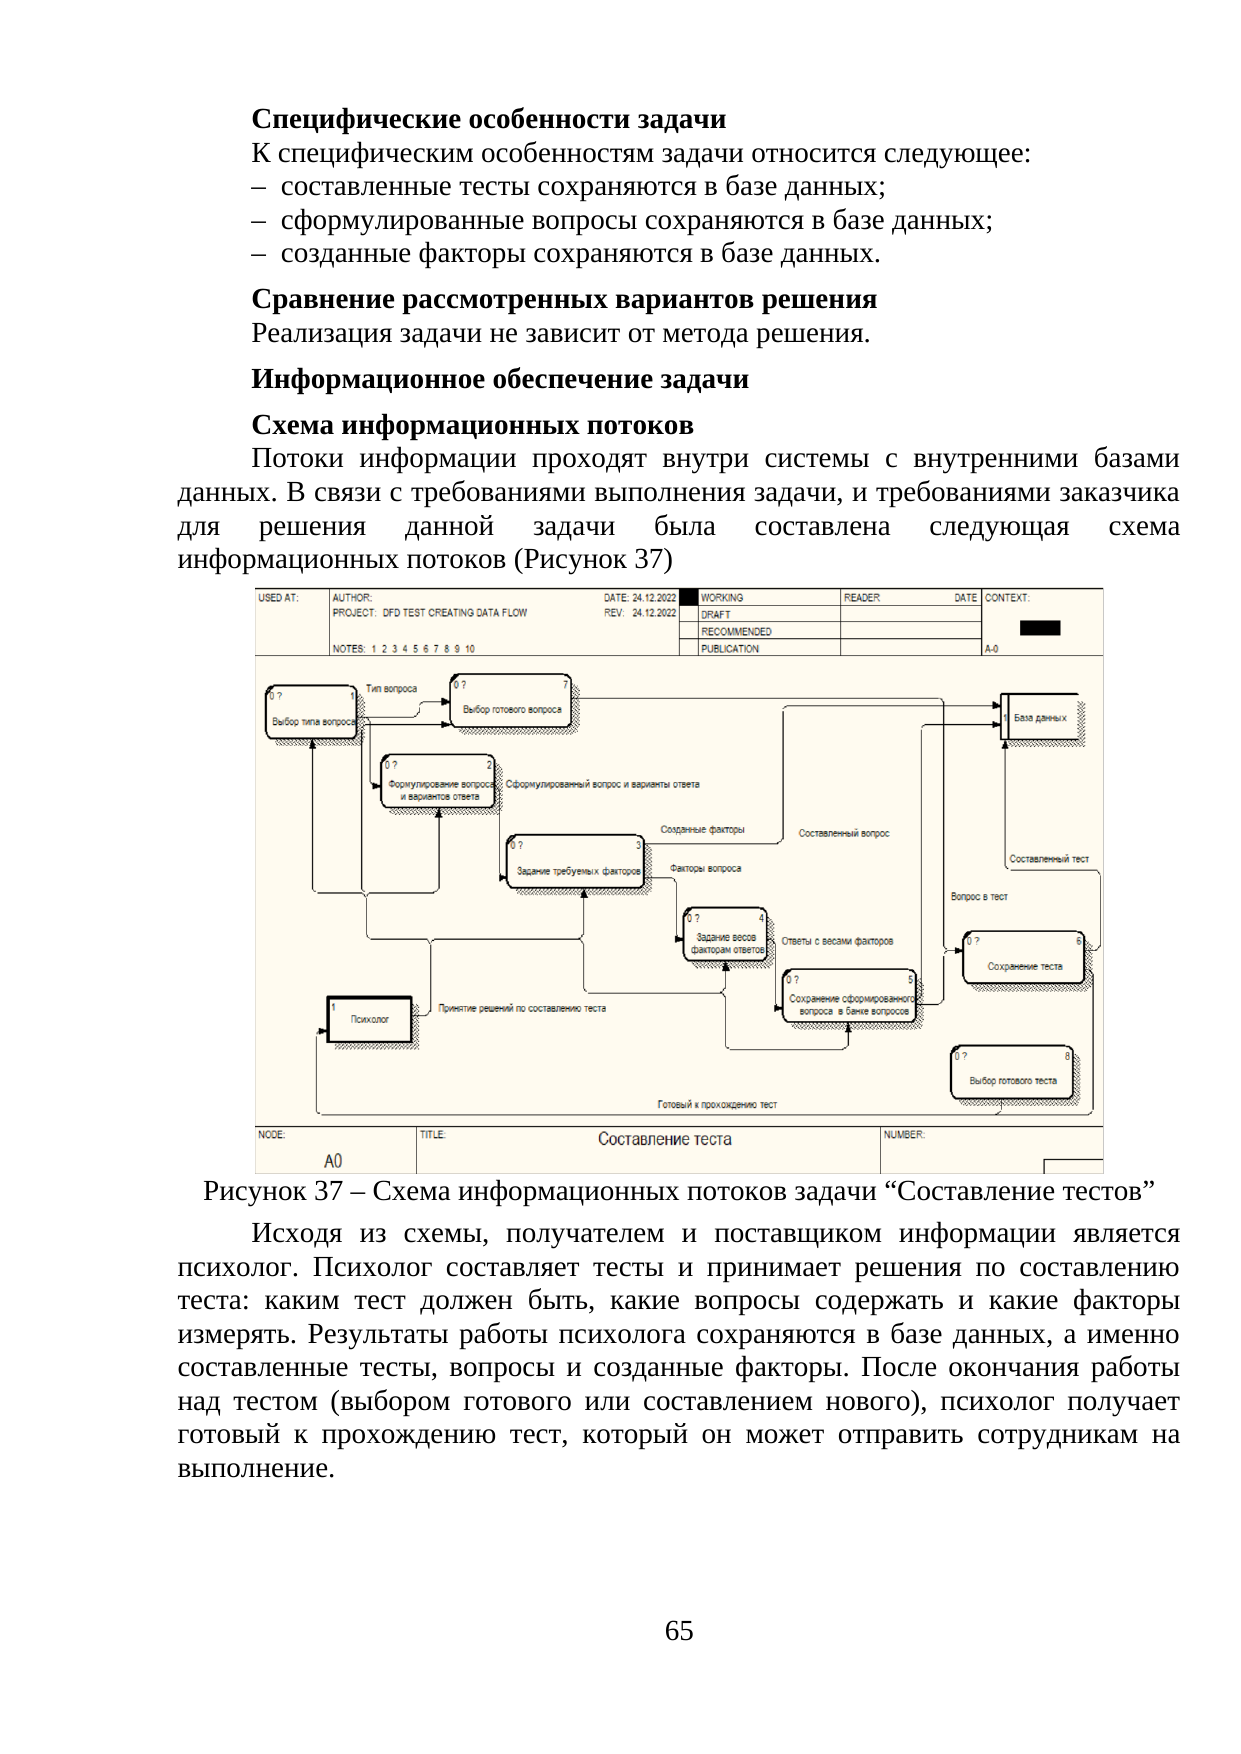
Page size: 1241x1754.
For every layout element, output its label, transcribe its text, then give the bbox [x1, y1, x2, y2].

text Сравнение рассмотренных вариантов решения [177, 281, 1181, 315]
text Информационное обеспечение задачи [177, 361, 1181, 394]
text Специфические особенности задачи [177, 101, 1181, 135]
text Исходя из схемы, получателем и поставщиком информации является психолог. Психолог составляет тесты и принимает решения по составлению теста: каким тест должен быть, какие вопросы содержать и какие факторы измерять. Результаты работы психолога сохраняются в базе данных, а именно составленные тесты, вопросы и созданные факторы. После окончания работы над тестом (выбором готового или составлением нового), психолог получает готовый к прохождению тест, который он может отправить сотрудникам на выполнение. [177, 1215, 1181, 1484]
picture [255, 587, 1104, 1174]
list сформулированные вопросы сохраняются в базе данных; [177, 202, 1181, 235]
text К специфическим особенностям задачи относится следующее: [177, 135, 1181, 168]
list созданные факторы сохраняются в базе данных. [177, 235, 1181, 269]
text Схема информационных потоков [177, 407, 1181, 441]
text Реализация задачи не зависит от метода решения. [177, 315, 1181, 348]
list составленные тесты сохраняются в базе данных; [177, 168, 1181, 202]
text Потоки информации проходят внутри системы с внутренними базами данных. В связи с требованиями выполнения задачи, и требованиями заказчика для решения данной задачи была составлена следующая схема информационных потоков (Рисунок 37) [177, 441, 1181, 575]
